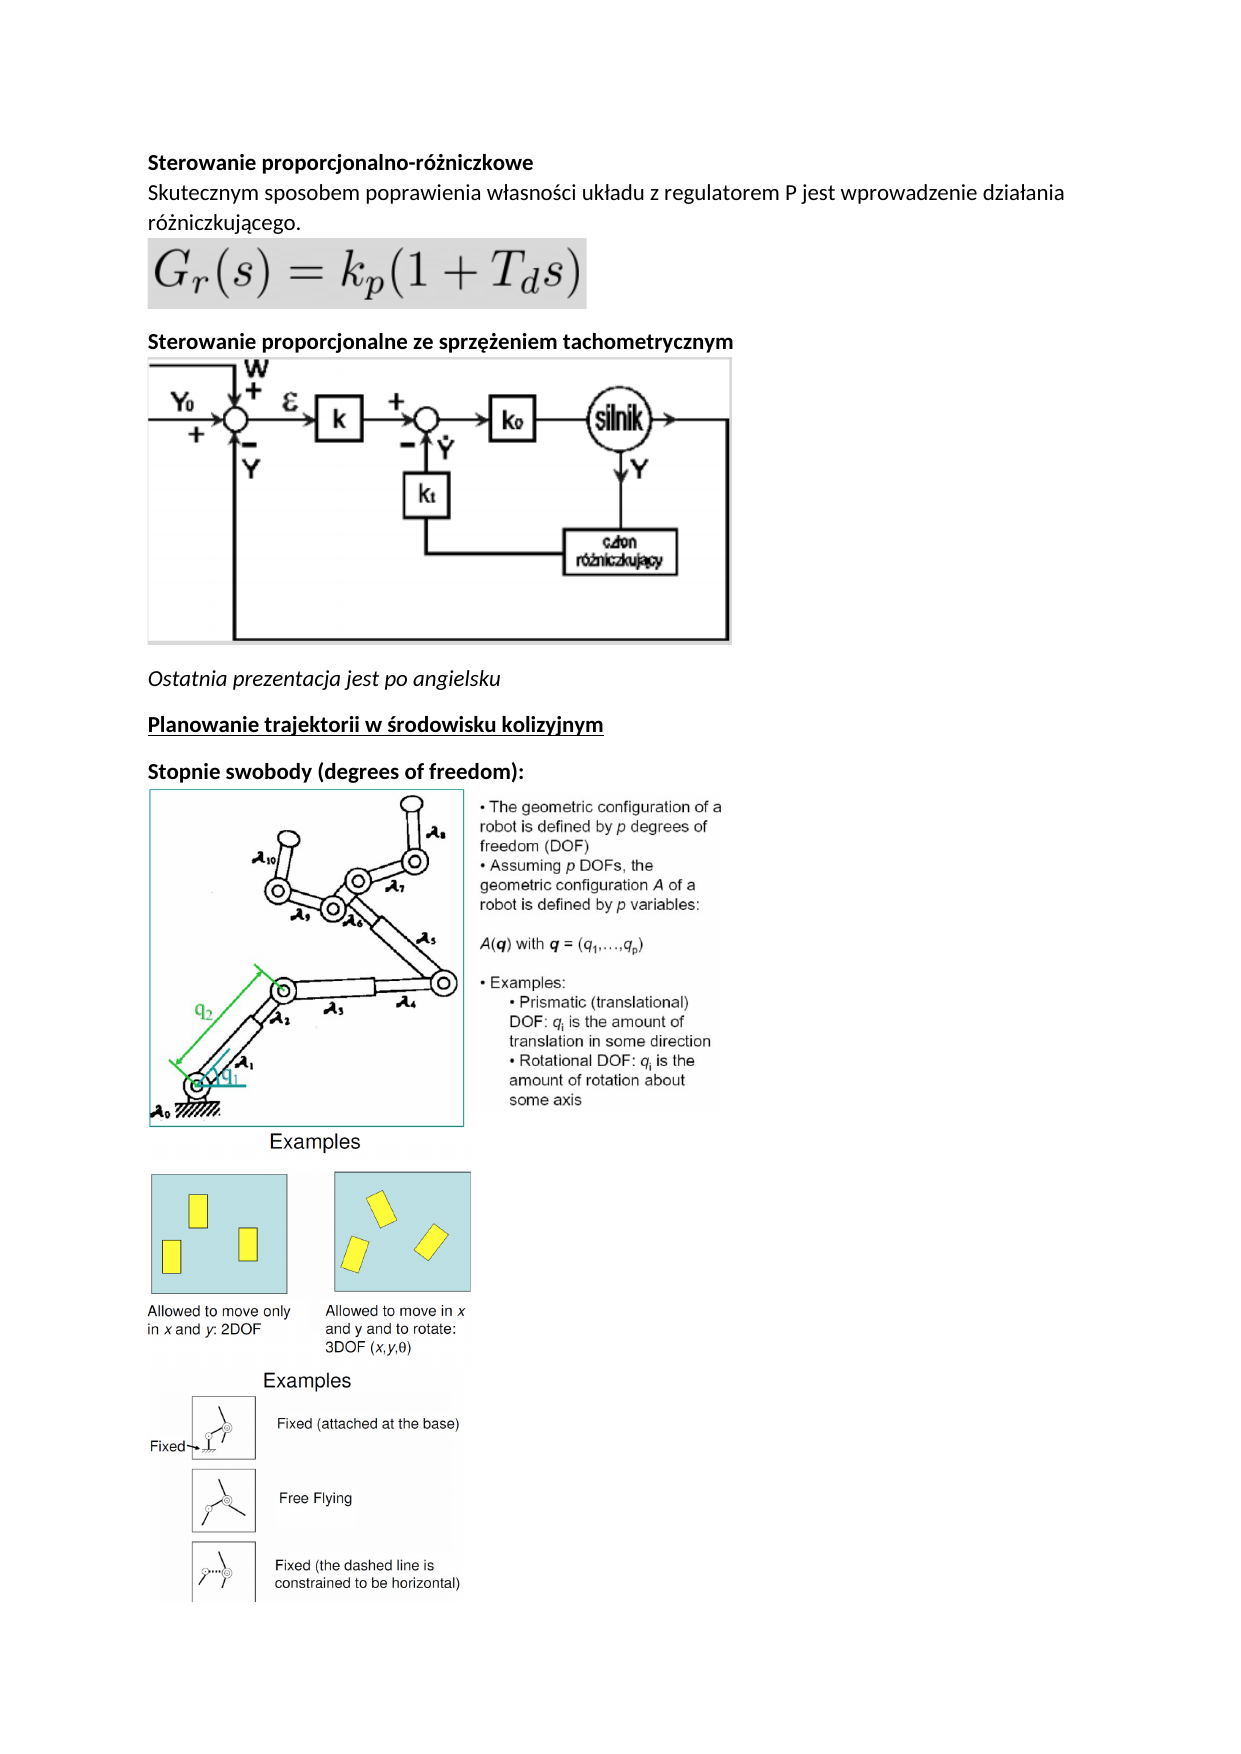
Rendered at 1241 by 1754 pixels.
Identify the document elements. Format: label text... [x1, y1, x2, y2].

picture [147, 238, 587, 309]
picture [147, 1368, 464, 1602]
text Ostatnia prezentacja jest po angielsku [148, 664, 1093, 692]
picture [147, 357, 732, 645]
text Sterowanie proporcjonalno-różniczkowe Skutecznym sposobem poprawienia własności układu z regulatorem P jest wprowadzenie działania różniczkującego. [148, 148, 1093, 308]
picture [147, 787, 722, 1128]
picture [147, 1130, 473, 1367]
text Planowanie trajektorii w środowisku kolizyjnym [148, 711, 1093, 739]
